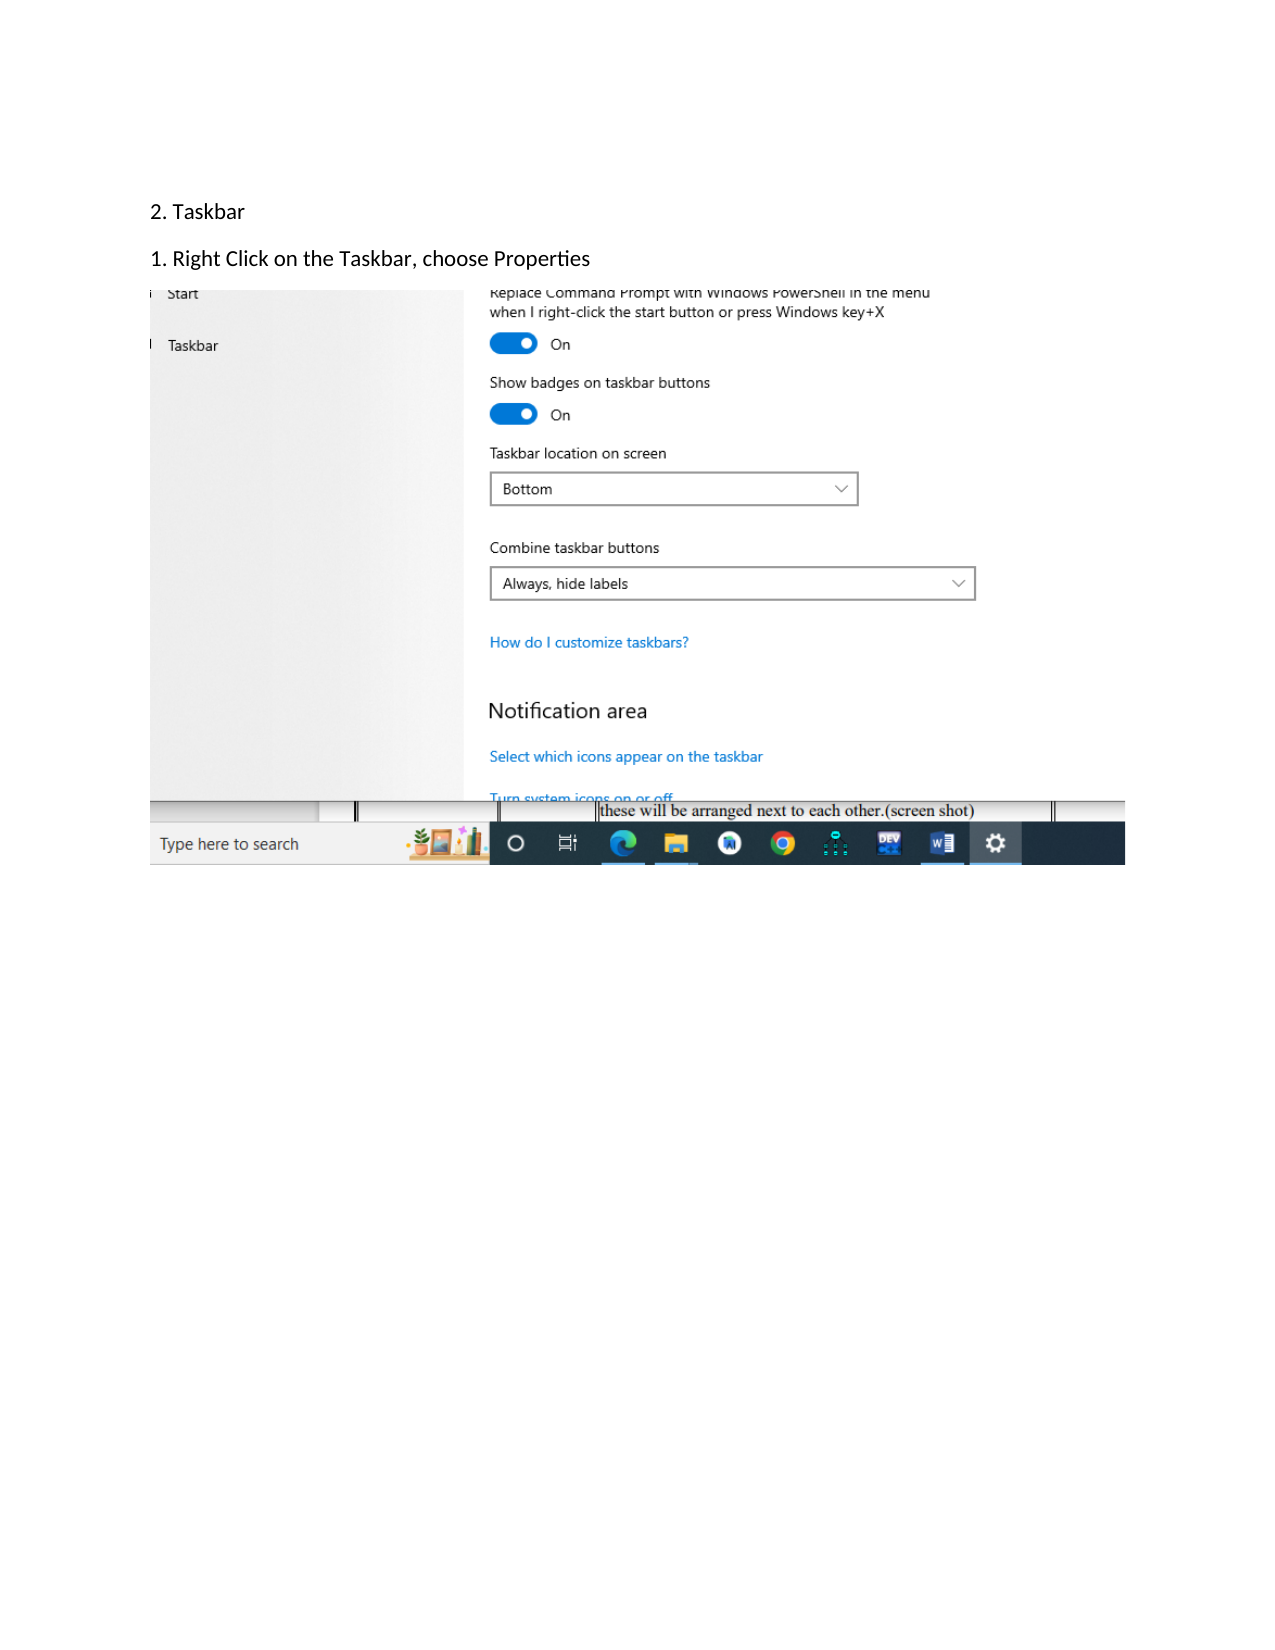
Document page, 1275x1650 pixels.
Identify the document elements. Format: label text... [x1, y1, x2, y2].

picture [150, 290, 1125, 865]
text 2. Taskbar [150, 197, 1125, 225]
text 1. Right Click on the Taskbar, choose Properties [150, 244, 1125, 272]
